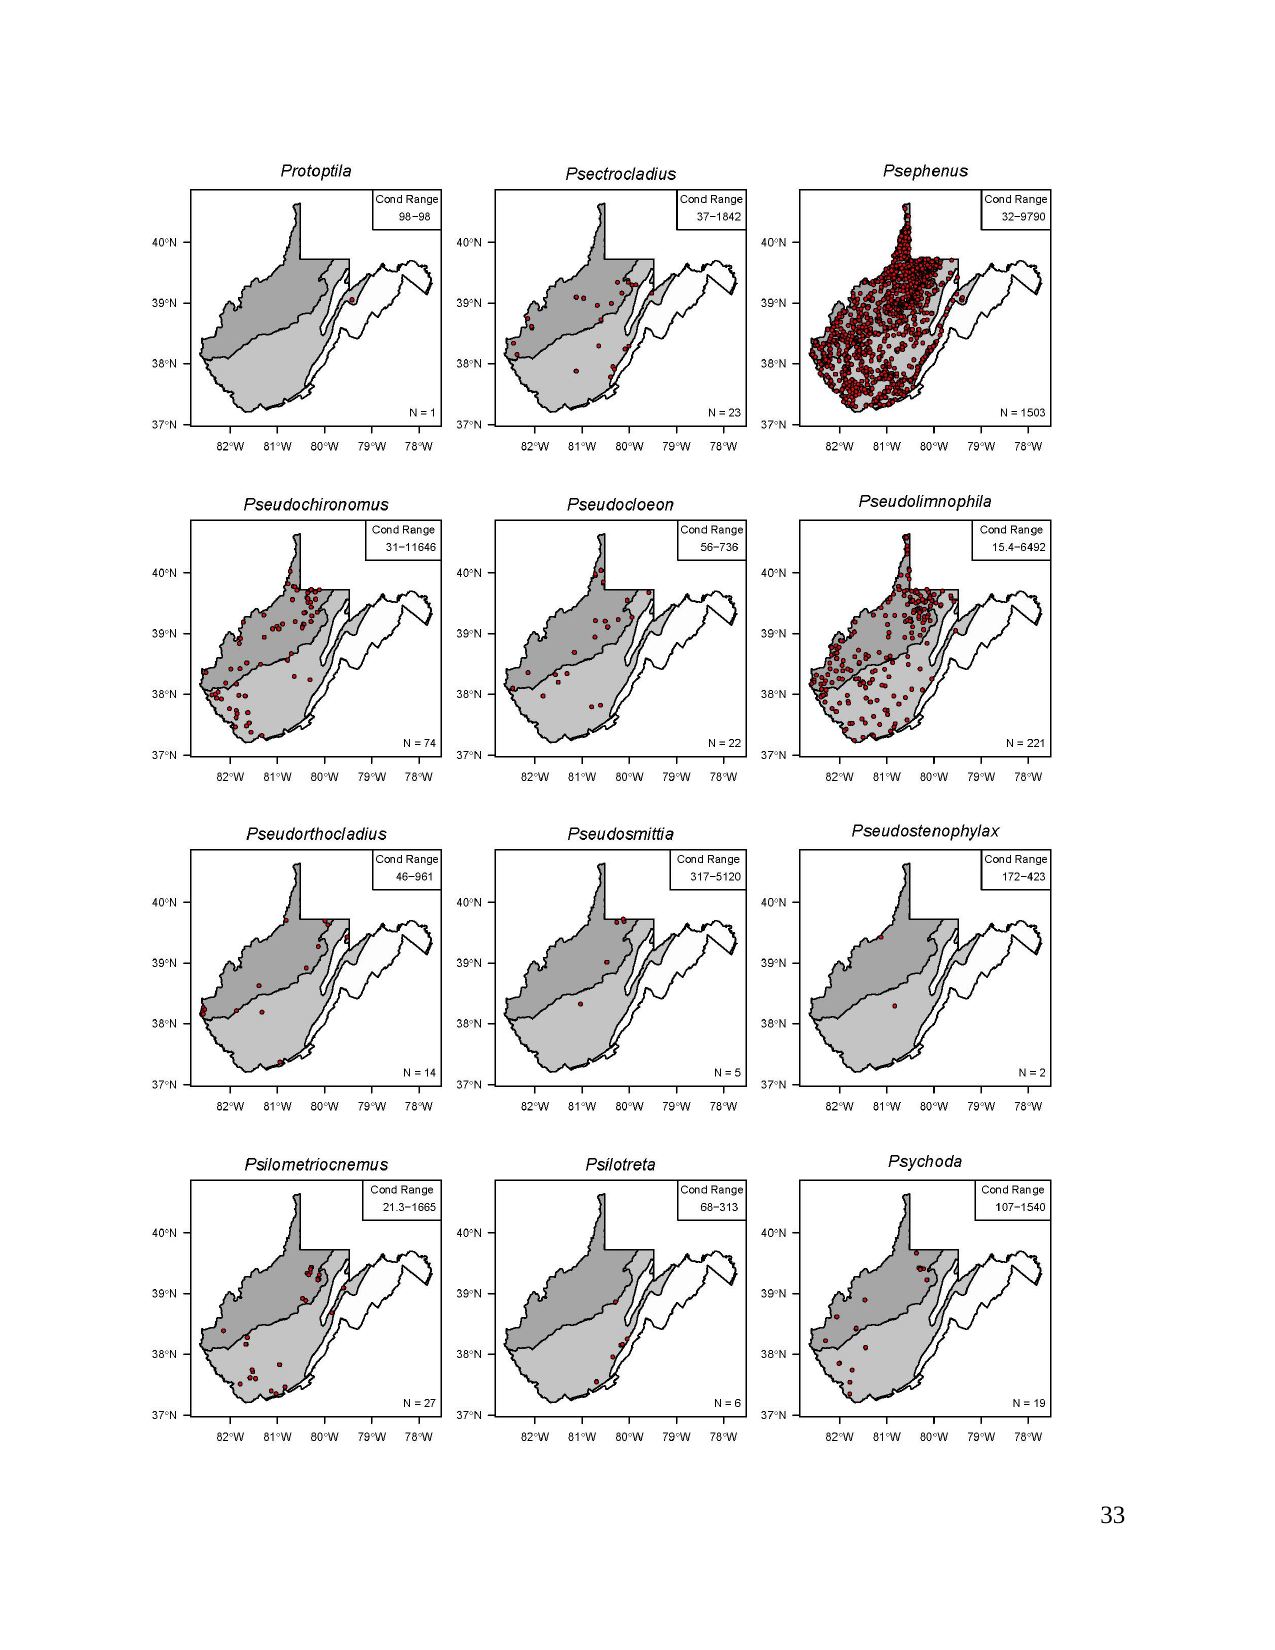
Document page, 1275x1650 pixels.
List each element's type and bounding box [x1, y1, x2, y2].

picture [150, 150, 1064, 1470]
